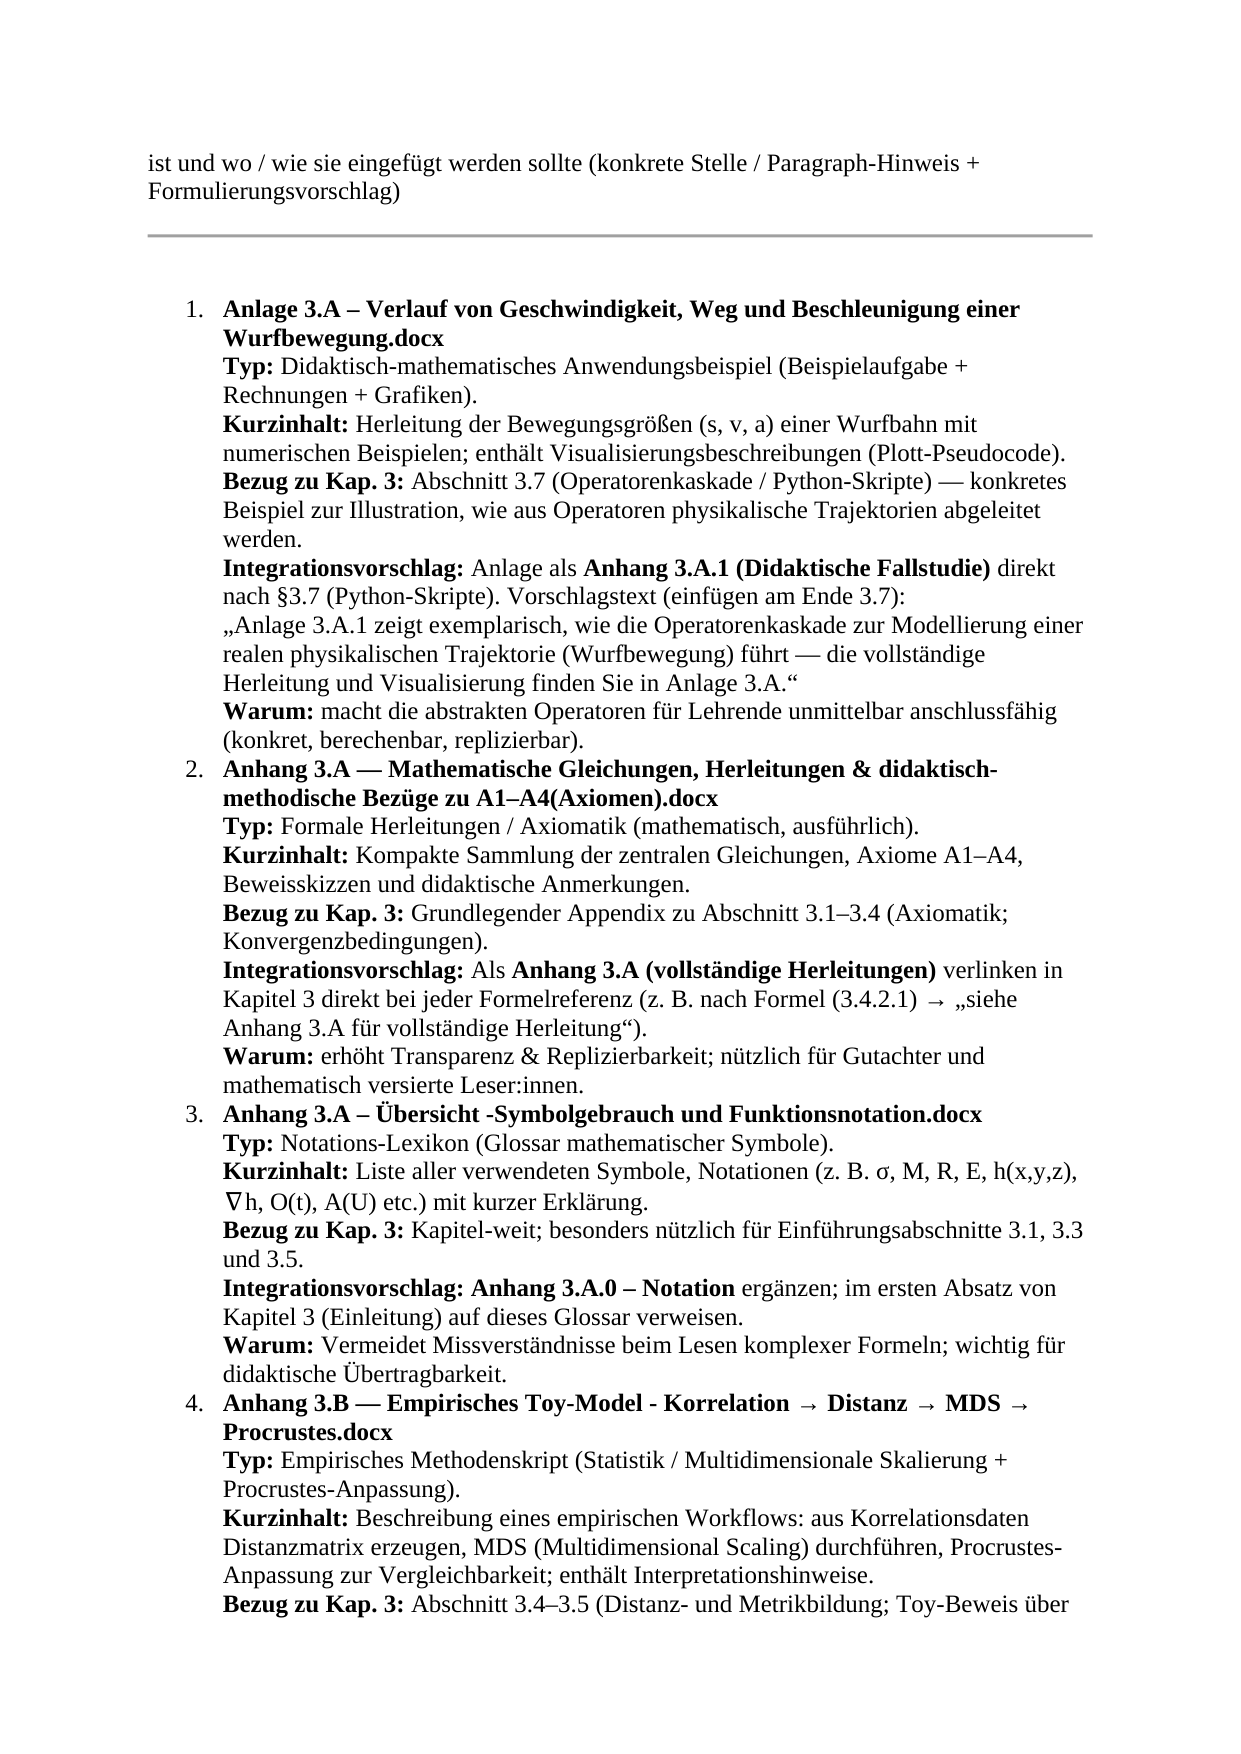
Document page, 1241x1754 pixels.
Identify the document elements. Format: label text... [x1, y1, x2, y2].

list Anhang 3.A – Übersicht -Symbolgebrauch und Funktionsnotation.docx Typ: Notations-Lexikon (Glossar mathematischer Symbole). Kurzinhalt: Liste aller verwendeten Symbole, Notationen (z. B. σ, M, R, E, h(x,y,z), ∇h, O(t), A(U) etc.) mit kurzer Erklärung. Bezug zu Kap. 3: Kapitel-weit; besonders nützlich für Einführungsabschnitte 3.1, 3.3 und 3.5. Integrationsvorschlag: Anhang 3.A.0 – Notation ergänzen; im ersten Absatz von Kapitel 3 (Einleitung) auf dieses Glossar verweisen. Warum: Vermeidet Missverständnisse beim Lesen komplexer Formeln; wichtig für didaktische Übertragbarkeit. [185, 1329, 1093, 1618]
list Anhang 3.A — Mathematische Gleichungen, Herleitungen & didaktisch-methodische Bezüge zu A1–A4(Axiomen).docx Typ: Formale Herleitungen / Axiomatik (mathematisch, ausführlich). Kurzinhalt: Kompakte Sammlung der zentralen Gleichungen, Axiome A1–A4, Beweisskizzen und didaktische Anmerkungen. Bezug zu Kap. 3: Grundlegender Appendix zu Abschnitt 3.1–3.4 (Axiomatik; Konvergenzbedingungen). Integrationsvorschlag: Als Anhang 3.A (vollständige Herleitungen) verlinken in Kapitel 3 direkt bei jeder Formelreferenz (z. B. nach Formel (3.4.2.1) → „siehe Anhang 3.A für vollständige Herleitung“). Warum: erhöht Transparenz & Replizierbarkeit; nützlich für Gutachter und mathematisch versierte Leser:innen. [185, 984, 1093, 1329]
list Anlage 3.A – Verlauf von Geschwindigkeit, Weg und Beschleunigung einer Wurfbewegung.docx Typ: Didaktisch-mathematisches Anwendungsbeispiel (Beispielaufgabe + Rechnungen + Grafiken). Kurzinhalt: Herleitung der Bewegungsgrößen (s, v, a) einer Wurfbahn mit numerischen Beispielen; enthält Visualisierungsbeschreibungen (Plott-Pseudocode). Bezug zu Kap. 3: Abschnitt 3.7 (Operatorenkaskade / Python-Skripte) — konkretes Beispiel zur Illustration, wie aus Operatoren physikalische Trajektorien abgeleitet werden. Integrationsvorschlag: Anlage als Anhang 3.A.1 (Didaktische Fallstudie) direkt nach §3.7 (Python-Skripte). Vorschlagstext (einfügen am Ende 3.7): „Anlage 3.A.1 zeigt exemplarisch, wie die Operatorenkaskade zur Modellierung einer realen physikalischen Trajektorie (Wurfbewegung) führt — die vollständige Herleitung und Visualisierung finden Sie in Anlage 3.A.“ Warum: macht die abstrakten Operatoren für Lehrende unmittelbar anschlussfähig (konkret, berechenbar, replizierbar). [185, 524, 1093, 984]
text Legende Spalten: Anlage / Dateiname — exakter Dateiname aus der ZIP Typ — kurze Klassifikation (z. B. formale Herleitung, empirisches Toy-Model, Python-Skript, didaktische Vorlage) Kurzinhalt / Zweck — 1–2 Sätze Inhalt und Ziel der Anlage Bezug zu Kapitel 3 (Abschnitt) — konkreter Abschnitt / Konzept in Kapitel 3, mit kurzer Begründung Didaktisch-funktionale Bedeutung & Integrationsvorschlag — warum die Anlage wichtig ist und wo / wie sie eingefügt werden sollte (konkrete Stelle / Paragraph-Hinweis + Formulierungsvorschlag) [148, 148, 1093, 435]
